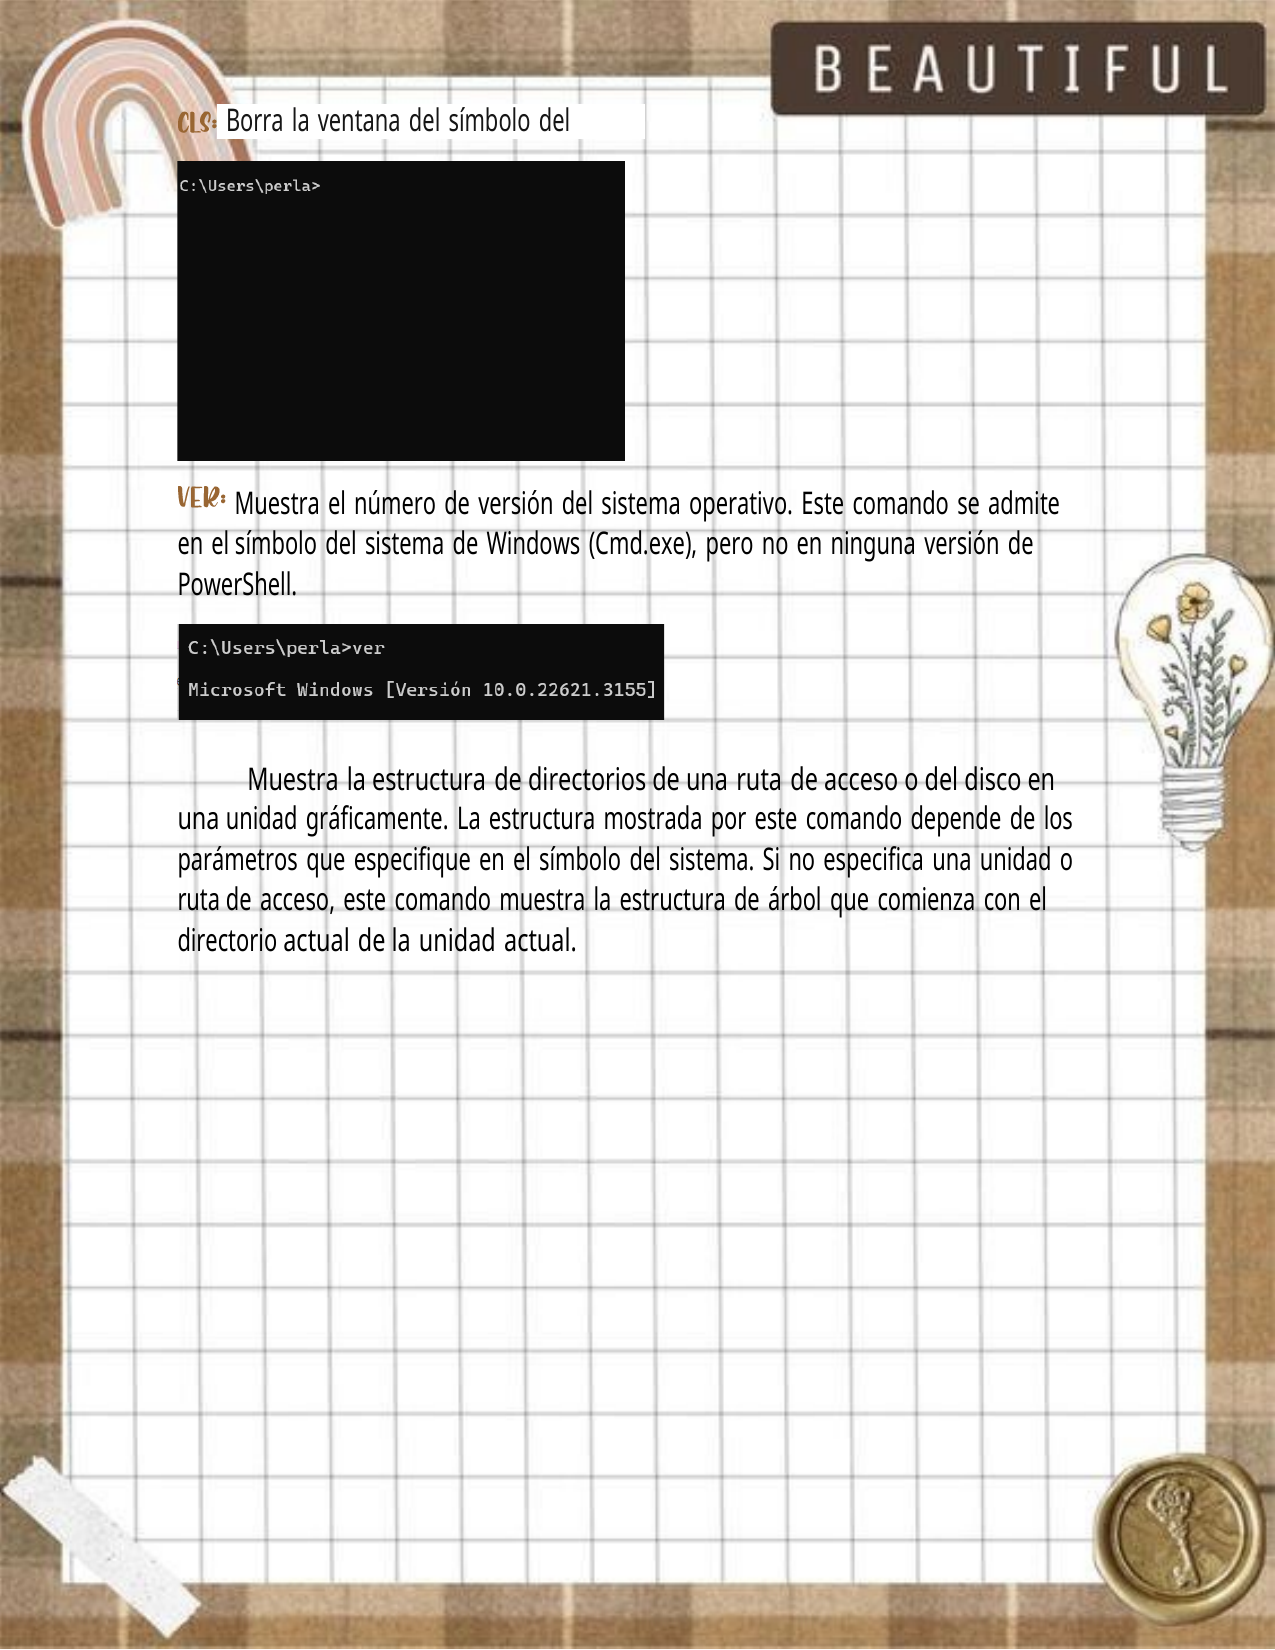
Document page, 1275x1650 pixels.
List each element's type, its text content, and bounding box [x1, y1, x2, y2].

picture [0, 0, 1275, 1649]
text Muestra la estructura de directorios de una ruta de acceso o del disco en una unidad gráficamente. La estructura mostrada por este comando depende de los parámetros que especifique en el símbolo del sistema. Si no especifica una unidad o ruta de acceso, este comando muestra la estructura de árbol que comienza con el directorio actual de la unidad actual. [177, 758, 1098, 960]
text Muestra el número de versión del sistema operativo. Este comando se admite en el símbolo del sistema de Windows (Cmd.exe), pero no en ninguna versión de PowerShell. [177, 183, 1090, 604]
